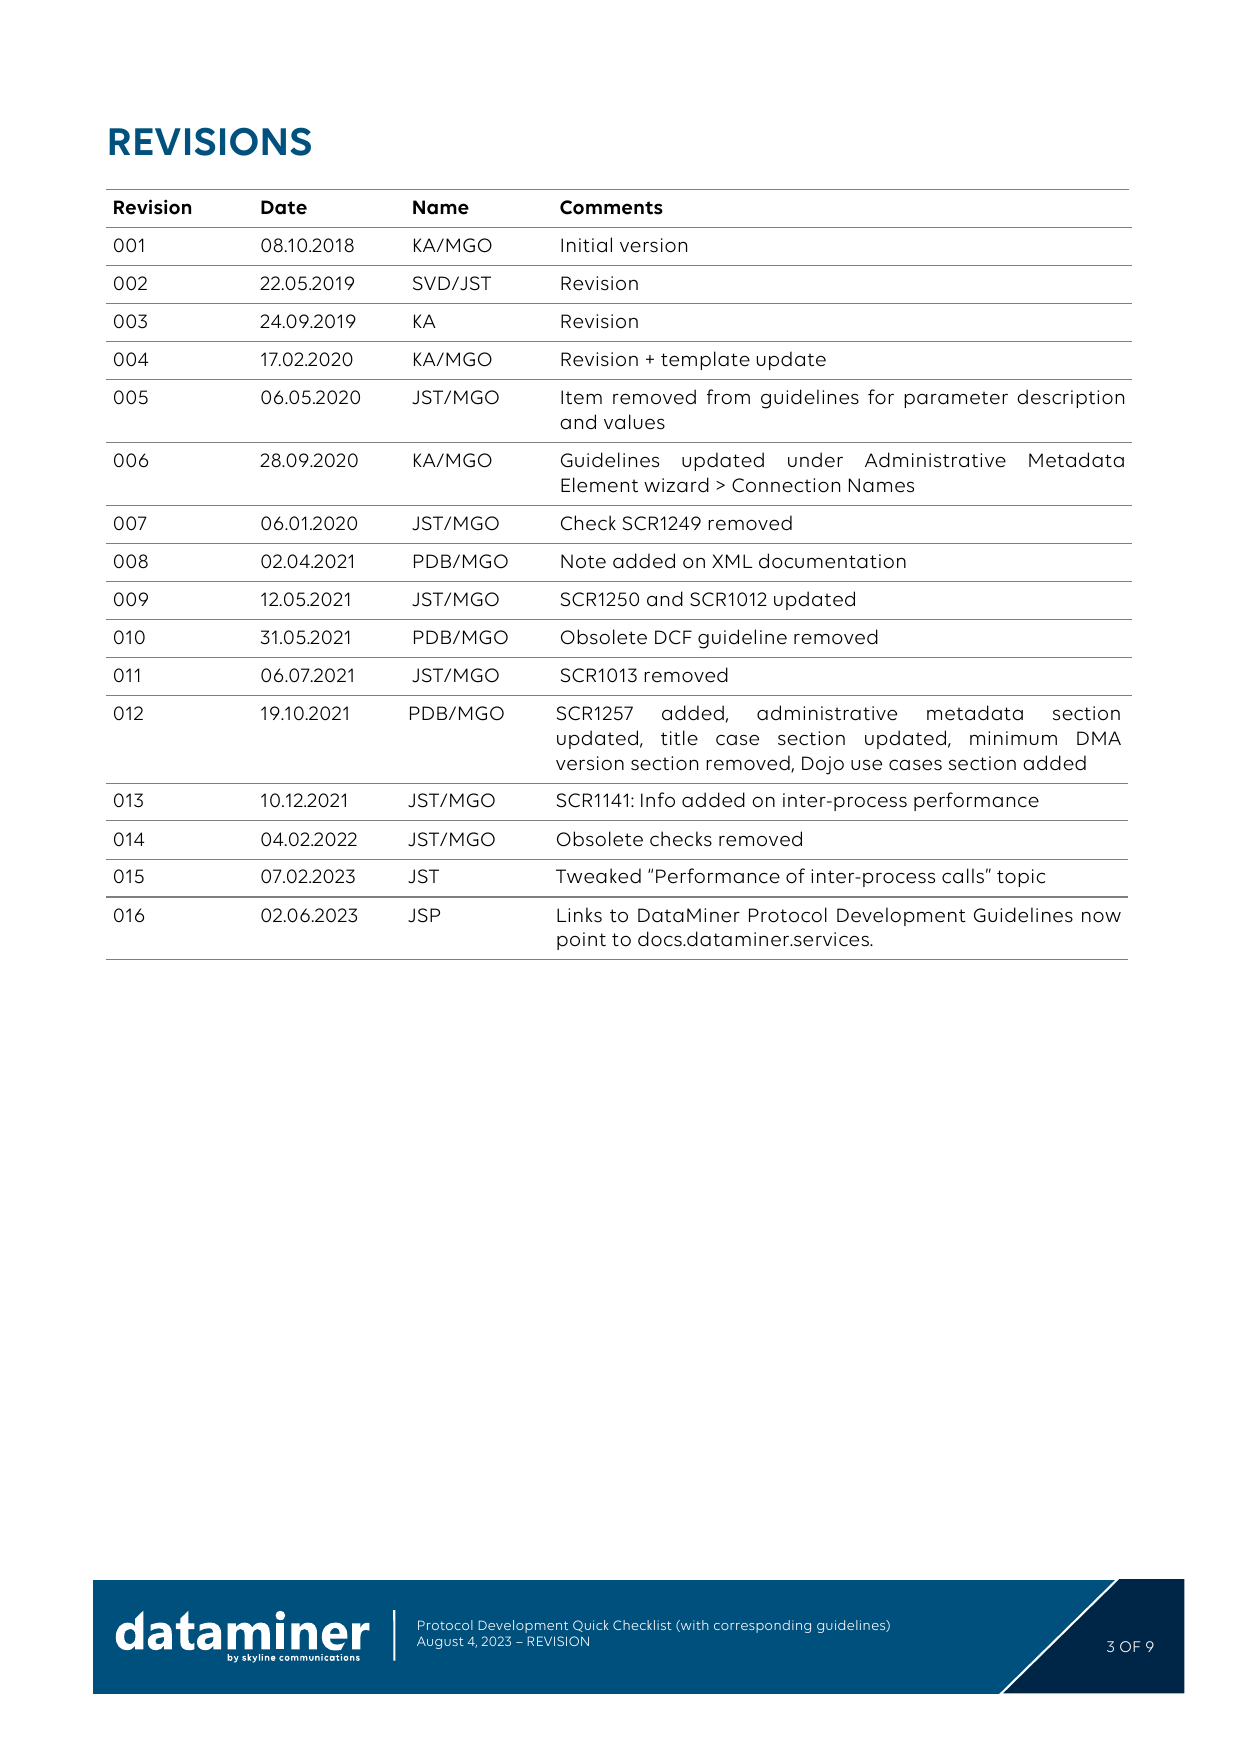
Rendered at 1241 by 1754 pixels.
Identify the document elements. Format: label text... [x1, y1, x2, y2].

table_cell 006 [106, 443, 254, 504]
table_cell 06.07.2021 [254, 658, 406, 694]
table_cell 002 [106, 266, 254, 303]
table_cell SCR1013 removed [554, 658, 1132, 694]
table_cell 08.10.2018 [254, 228, 406, 264]
table_cell SCR1257 added, administrative metadata section updated, title case section updated, minimum DMA version section removed, Dojo use cases section added [550, 696, 1128, 782]
table_cell SVD/JST [406, 266, 553, 303]
table_cell SCR1141: Info added on inter-process performance [550, 784, 1128, 820]
table_cell 17.02.2020 [254, 342, 406, 379]
subtitle Revisions [106, 118, 1134, 163]
table_cell 02.04.2021 [254, 544, 406, 581]
table_cell Links to DataMiner Protocol Development Guidelines now point to docs.dataminer.services. [550, 898, 1128, 959]
table_cell 010 [106, 620, 254, 657]
table_cell 12.05.2021 [254, 582, 406, 618]
table_header Name [406, 190, 553, 227]
table_cell Revision [554, 304, 1132, 341]
table_cell KA/MGO [406, 443, 553, 504]
table_cell 001 [106, 228, 254, 264]
table_cell 011 [106, 658, 254, 694]
table_cell 24.09.2019 [254, 304, 406, 341]
table_cell 22.05.2019 [254, 266, 406, 303]
table_cell 31.05.2021 [254, 620, 406, 657]
table_cell KA [406, 304, 553, 341]
table_cell KA/MGO [406, 228, 553, 264]
table_cell JSP [402, 898, 549, 959]
table_cell 07.02.2023 [254, 860, 402, 896]
table_cell 02.06.2023 [254, 898, 402, 959]
table_cell 014 [106, 821, 254, 858]
table_header Revision [106, 190, 254, 227]
table_cell JST/MGO [406, 506, 553, 542]
table_cell Obsolete checks removed [550, 821, 1128, 858]
table_cell JST/MGO [406, 380, 553, 442]
table_cell 005 [106, 380, 254, 442]
table_cell 015 [106, 860, 254, 896]
table_cell JST/MGO [402, 821, 549, 858]
table_cell Item removed from guidelines for parameter description and values [554, 380, 1132, 442]
table_cell JST/MGO [402, 784, 549, 820]
table_cell JST/MGO [406, 582, 553, 618]
table_cell Obsolete DCF guideline removed [554, 620, 1132, 657]
table_cell 06.01.2020 [254, 506, 406, 542]
table_cell Initial version [554, 228, 1132, 264]
table_cell 28.09.2020 [254, 443, 406, 504]
table_cell 10.12.2021 [254, 784, 402, 820]
table_cell 008 [106, 544, 254, 581]
table_header Date [254, 190, 406, 227]
table_cell PDB/MGO [406, 620, 553, 657]
table_cell PDB/MGO [402, 696, 549, 782]
table_cell 016 [106, 898, 254, 959]
table_cell 004 [106, 342, 254, 379]
table_cell Revision + template update [554, 342, 1132, 379]
table_cell Tweaked “Performance of inter-process calls” topic [550, 860, 1128, 896]
table_cell 19.10.2021 [254, 696, 402, 782]
table_cell JST [402, 860, 549, 896]
table_cell JST/MGO [406, 658, 553, 694]
table_cell 012 [106, 696, 254, 782]
table_header Comments [554, 190, 1129, 227]
table_cell Guidelines updated under Administrative Metadata Element wizard > Connection Names [554, 443, 1132, 504]
table_cell 06.05.2020 [254, 380, 406, 442]
table_cell 007 [106, 506, 254, 542]
table_cell Note added on XML documentation [554, 544, 1132, 581]
table_cell 009 [106, 582, 254, 618]
table_cell SCR1250 and SCR1012 updated [554, 582, 1132, 618]
table_cell Revision [554, 266, 1132, 303]
table_cell Check SCR1249 removed [554, 506, 1132, 542]
table_cell 013 [106, 784, 254, 820]
table_cell 04.02.2022 [254, 821, 402, 858]
table_cell 003 [106, 304, 254, 341]
table_cell KA/MGO [406, 342, 553, 379]
table_cell PDB/MGO [406, 544, 553, 581]
